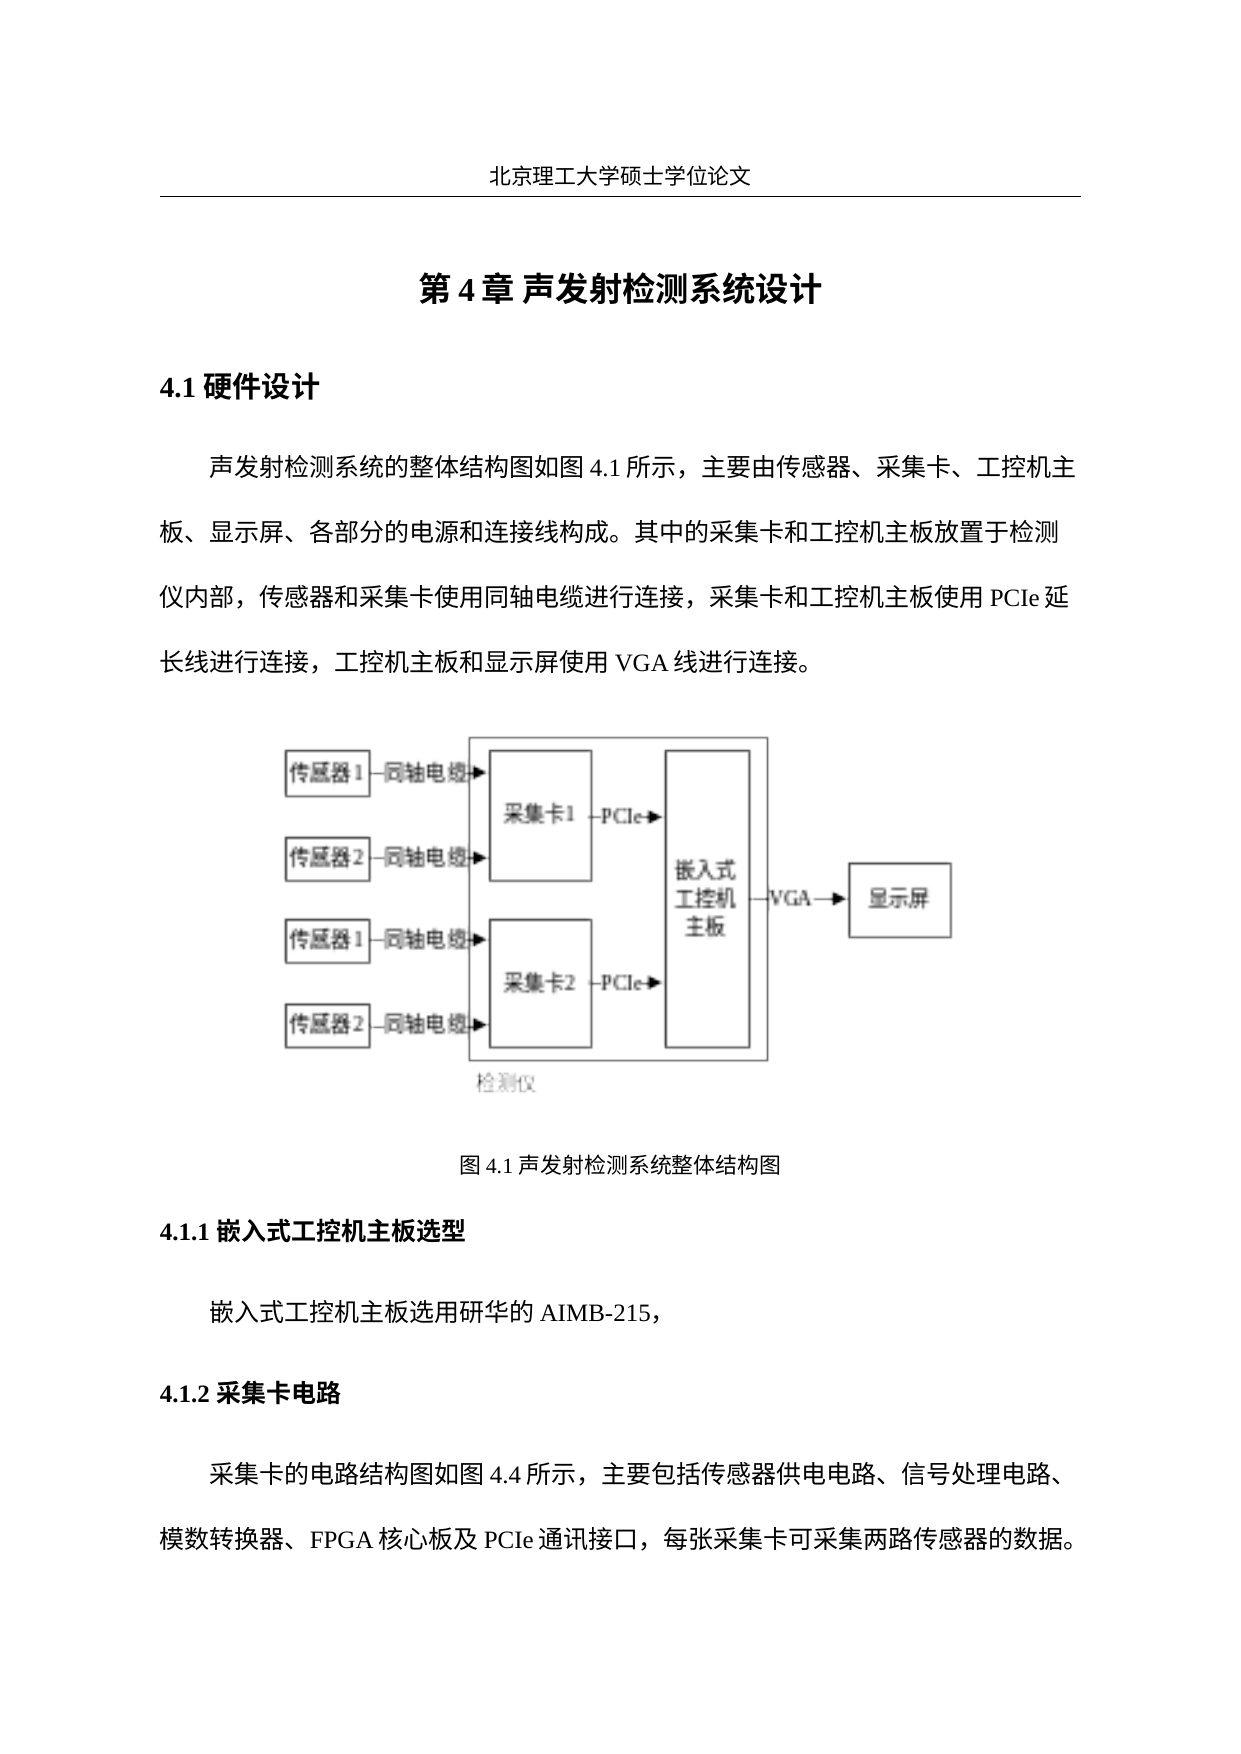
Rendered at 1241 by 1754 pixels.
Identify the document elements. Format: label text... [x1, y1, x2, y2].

text 采集卡的电路结构图如图4.4所示，主要包括传感器供电电路、信号处理电路、模数转换器、FPGA核心板及PCIe通讯接口，每张采集卡可采集两路传感器的数据。 [159, 1441, 1081, 1571]
text 图4.1 声发射检测系统整体结构图 [159, 1148, 1081, 1181]
text 嵌入式工控机主板选用研华的AIMB-215， [159, 1278, 1081, 1343]
text 4.1.1 嵌入式工控机主板选型 [159, 1197, 1081, 1262]
text 声发射检测系统的整体结构图如图4.1所示，主要由传感器、采集卡、工控机主板、显示屏、各部分的电源和连接线构成。其中的采集卡和工控机主板放置于检测仪内部，传感器和采集卡使用同轴电缆进行连接，采集卡和工控机主板使用PCIe延长线进行连接，工控机主板和显示屏使用VGA线进行连接。 [159, 433, 1081, 693]
text 第4章 声发射检测系统设计 [159, 254, 1081, 319]
text 4.1.2 采集卡电路 [159, 1359, 1081, 1424]
text 4.1 硬件设计 [159, 352, 1081, 417]
